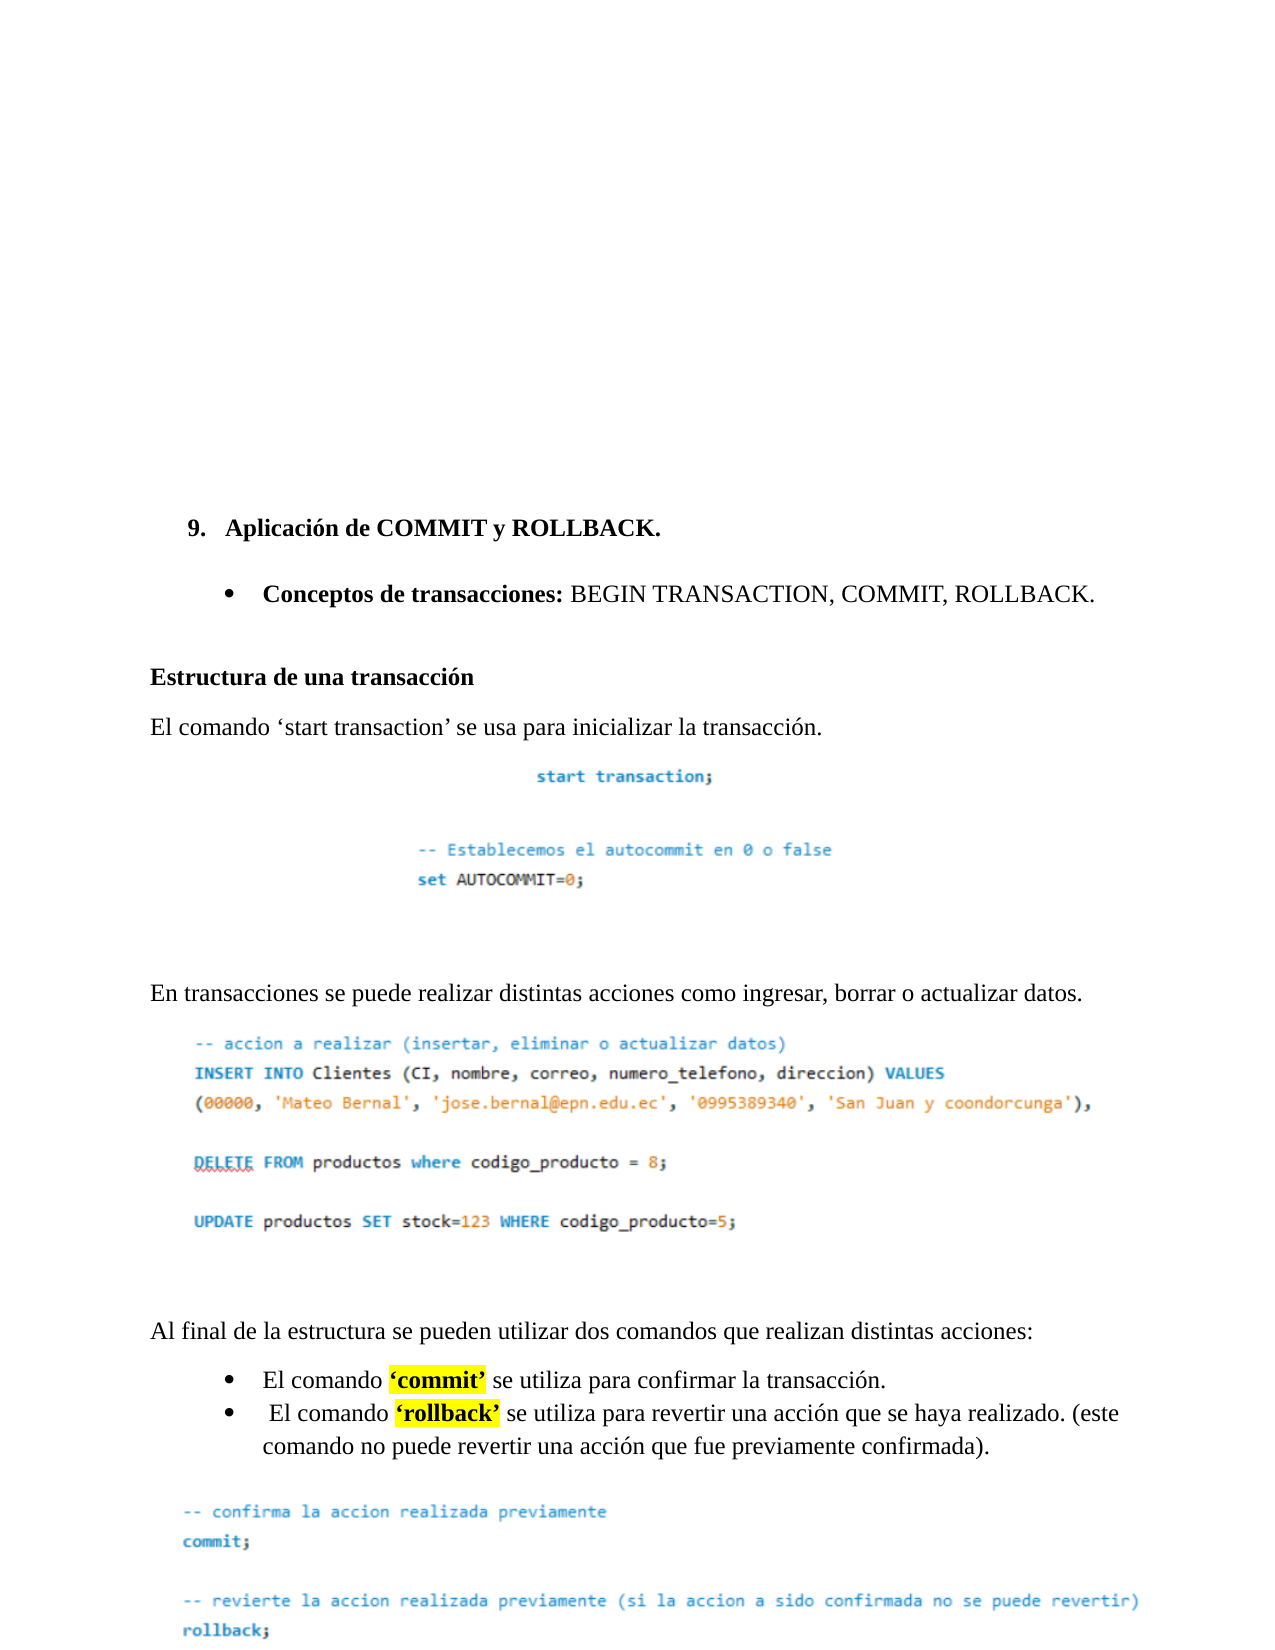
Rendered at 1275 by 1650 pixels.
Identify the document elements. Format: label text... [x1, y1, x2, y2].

text Estructura de una transacción [150, 662, 1125, 691]
picture [406, 824, 869, 907]
text Al final de la estructura se pueden utilizar dos comandos que realizan distintas acciones: [150, 1316, 1125, 1344]
text En transacciones se puede realizar distintas acciones como ingresar, borrar o actualizar datos. [150, 978, 1125, 1007]
picture [183, 1028, 1092, 1245]
list Aplicación de COMMIT y ROLLBACK. [187, 513, 1125, 542]
picture [525, 761, 750, 803]
list El comando ‘commit’ se utiliza para confirmar la transacción. [225, 1365, 389, 1394]
list Conceptos de transacciones: BEGIN TRANSACTION, COMMIT, ROLLBACK. [225, 579, 1125, 608]
picture [171, 1485, 1147, 1650]
list El comando ‘commit’ se utiliza para confirmar la transacción. [486, 1365, 1125, 1394]
list El comando ‘rollback’ se utiliza para revertir una acción que se haya realizado. (este comando no puede revertir una acción que fue previamente confirmada). [225, 1398, 1125, 1460]
text El comando ‘start transaction’ se usa para inicializar la transacción. [150, 712, 1125, 740]
